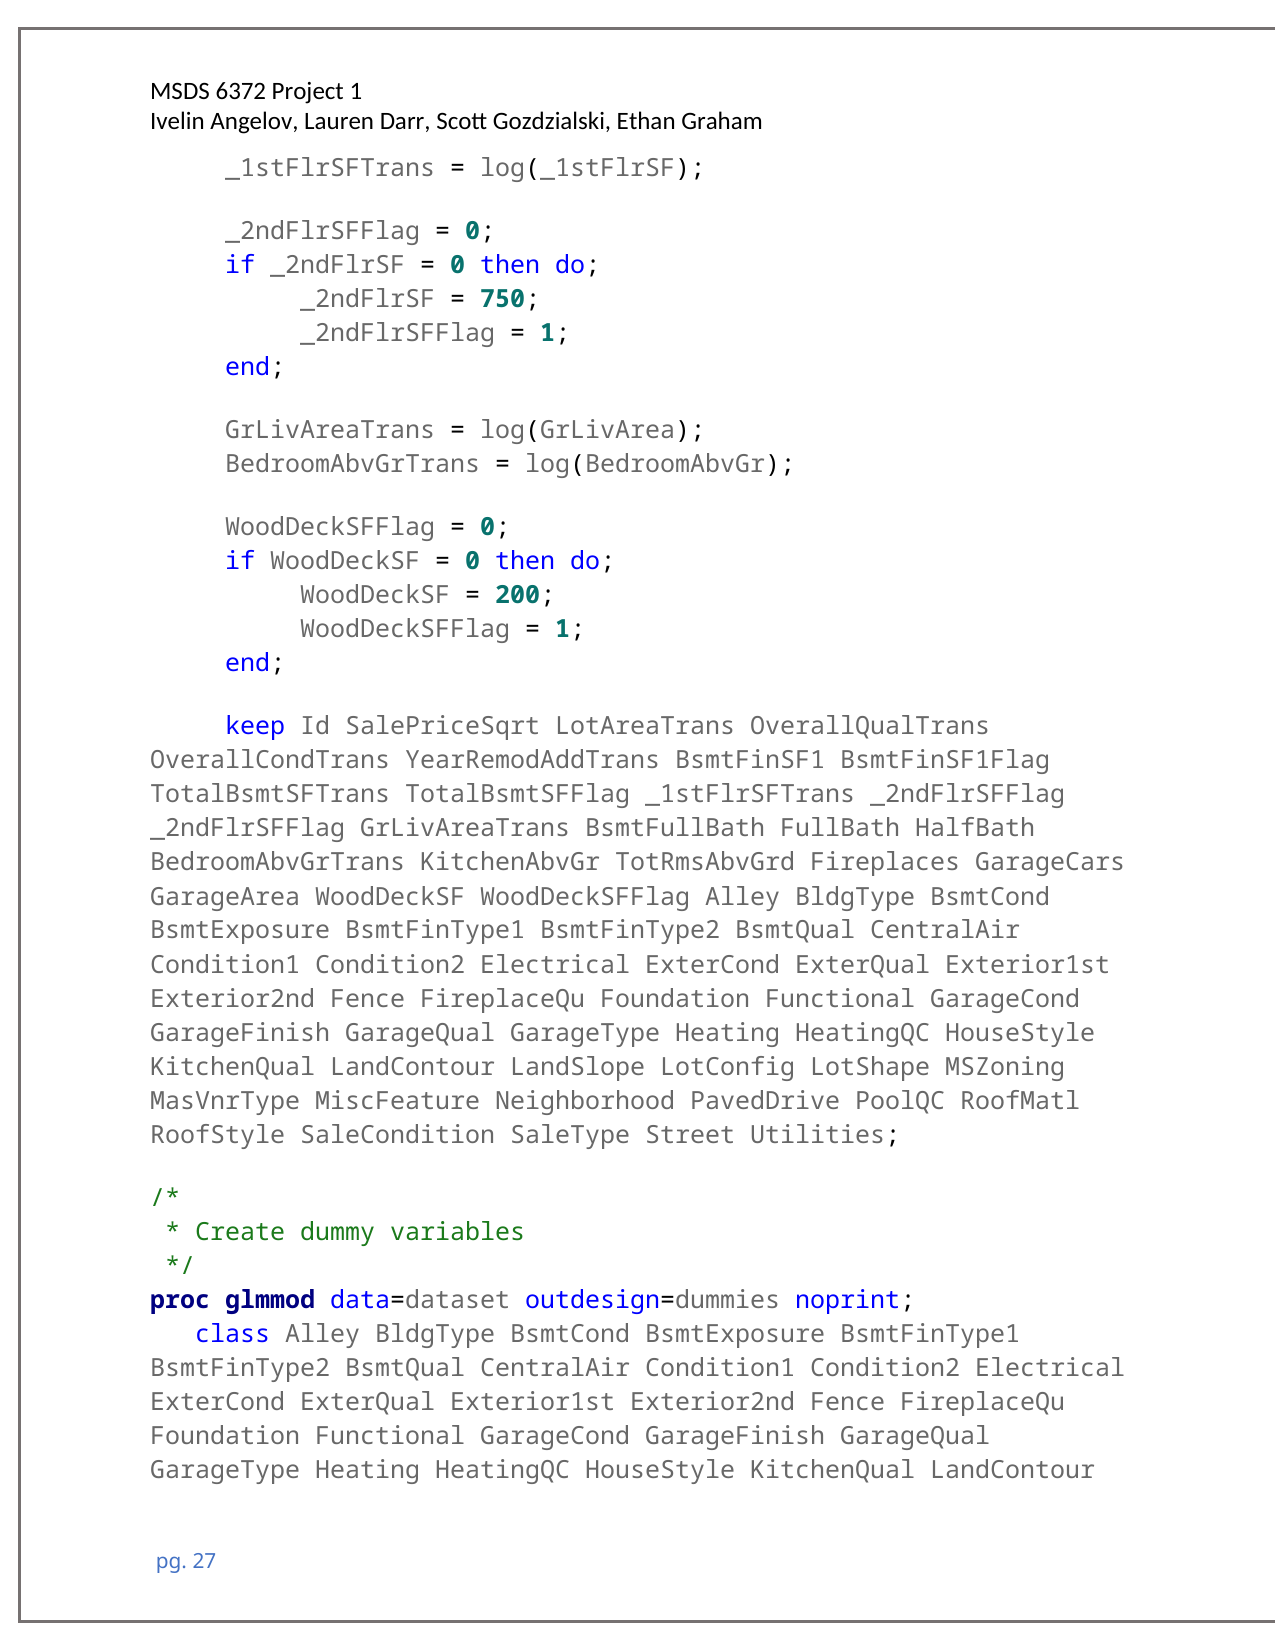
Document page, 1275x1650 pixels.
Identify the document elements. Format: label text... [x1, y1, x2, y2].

text end; [150, 645, 1125, 679]
text * Create dummy variables [150, 1213, 1125, 1247]
text WoodDeckSF = 200; [150, 577, 1125, 611]
text proc glmmod data=dataset outdesign=dummies noprint; [150, 1282, 1125, 1316]
text GrLivAreaTrans = log(GrLivArea); [150, 412, 1125, 446]
text _2ndFlrSF = 750; [150, 281, 1125, 315]
text */ [150, 1247, 1125, 1282]
text _2ndFlrSFFlag = 0; [150, 213, 1125, 247]
text if WoodDeckSF = 0 then do; [150, 543, 1125, 577]
text WoodDeckSFFlag = 1; [150, 611, 1125, 645]
text _1stFlrSFTrans = log(_1stFlrSF); [150, 150, 1125, 184]
text WoodDeckSFFlag = 0; [150, 509, 1125, 543]
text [150, 1316, 1125, 1486]
text end; [150, 349, 1125, 383]
text if _2ndFlrSF = 0 then do; [150, 247, 1125, 281]
text keep Id SalePriceSqrt LotAreaTrans OverallQualTrans OverallCondTrans YearRemodAddTrans BsmtFinSF1 BsmtFinSF1Flag TotalBsmtSFTrans TotalBsmtSFFlag _1stFlrSFTrans _2ndFlrSFFlag _2ndFlrSFFlag GrLivAreaTrans BsmtFullBath FullBath HalfBath BedroomAbvGrTrans KitchenAbvGr TotRmsAbvGrd Fireplaces GarageCars GarageArea WoodDeckSF WoodDeckSFFlag Alley BldgType BsmtCond BsmtExposure BsmtFinType1 BsmtFinType2 BsmtQual CentralAir Condition1 Condition2 Electrical ExterCond ExterQual Exterior1st Exterior2nd Fence FireplaceQu Foundation Functional GarageCond GarageFinish GarageQual GarageType Heating HeatingQC HouseStyle KitchenQual LandContour LandSlope LotConfig LotShape MSZoning MasVnrType MiscFeature Neighborhood PavedDrive PoolQC RoofMatl RoofStyle SaleCondition SaleType Street Utilities; [150, 708, 1125, 1151]
text BedroomAbvGrTrans = log(BedroomAbvGr); [150, 446, 1125, 480]
text /* [150, 1179, 1125, 1213]
text _2ndFlrSFFlag = 1; [150, 315, 1125, 349]
